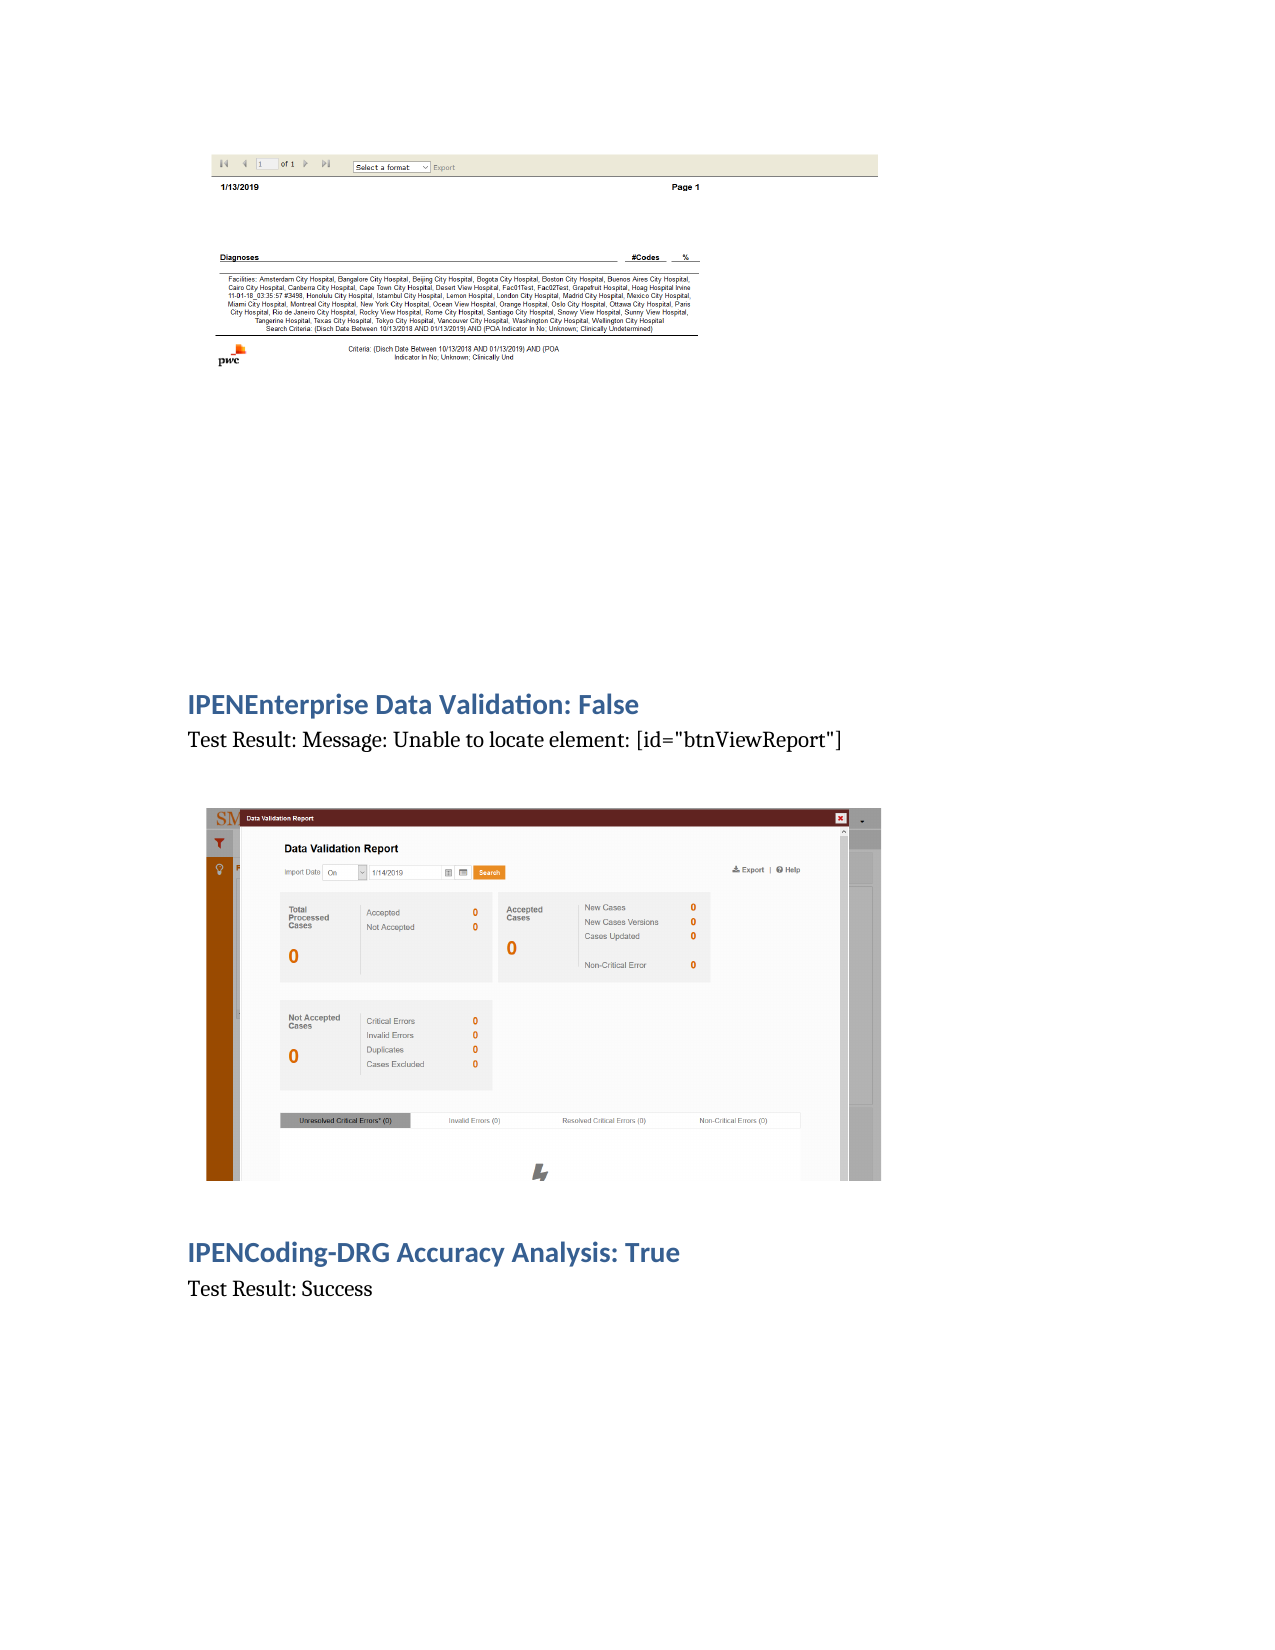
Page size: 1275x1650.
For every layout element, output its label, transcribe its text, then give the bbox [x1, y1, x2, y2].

subtitle IPENEnterprise Data Validation: False [187, 686, 1087, 722]
picture [206, 808, 882, 1181]
subtitle IPENCoding-DRG Accuracy Analysis: True [187, 1234, 1087, 1270]
picture [206, 150, 882, 632]
text Test Result: Message: Unable to locate element: [id="btnViewReport"] [187, 727, 1087, 783]
text Test Result: Success [187, 1275, 1087, 1302]
